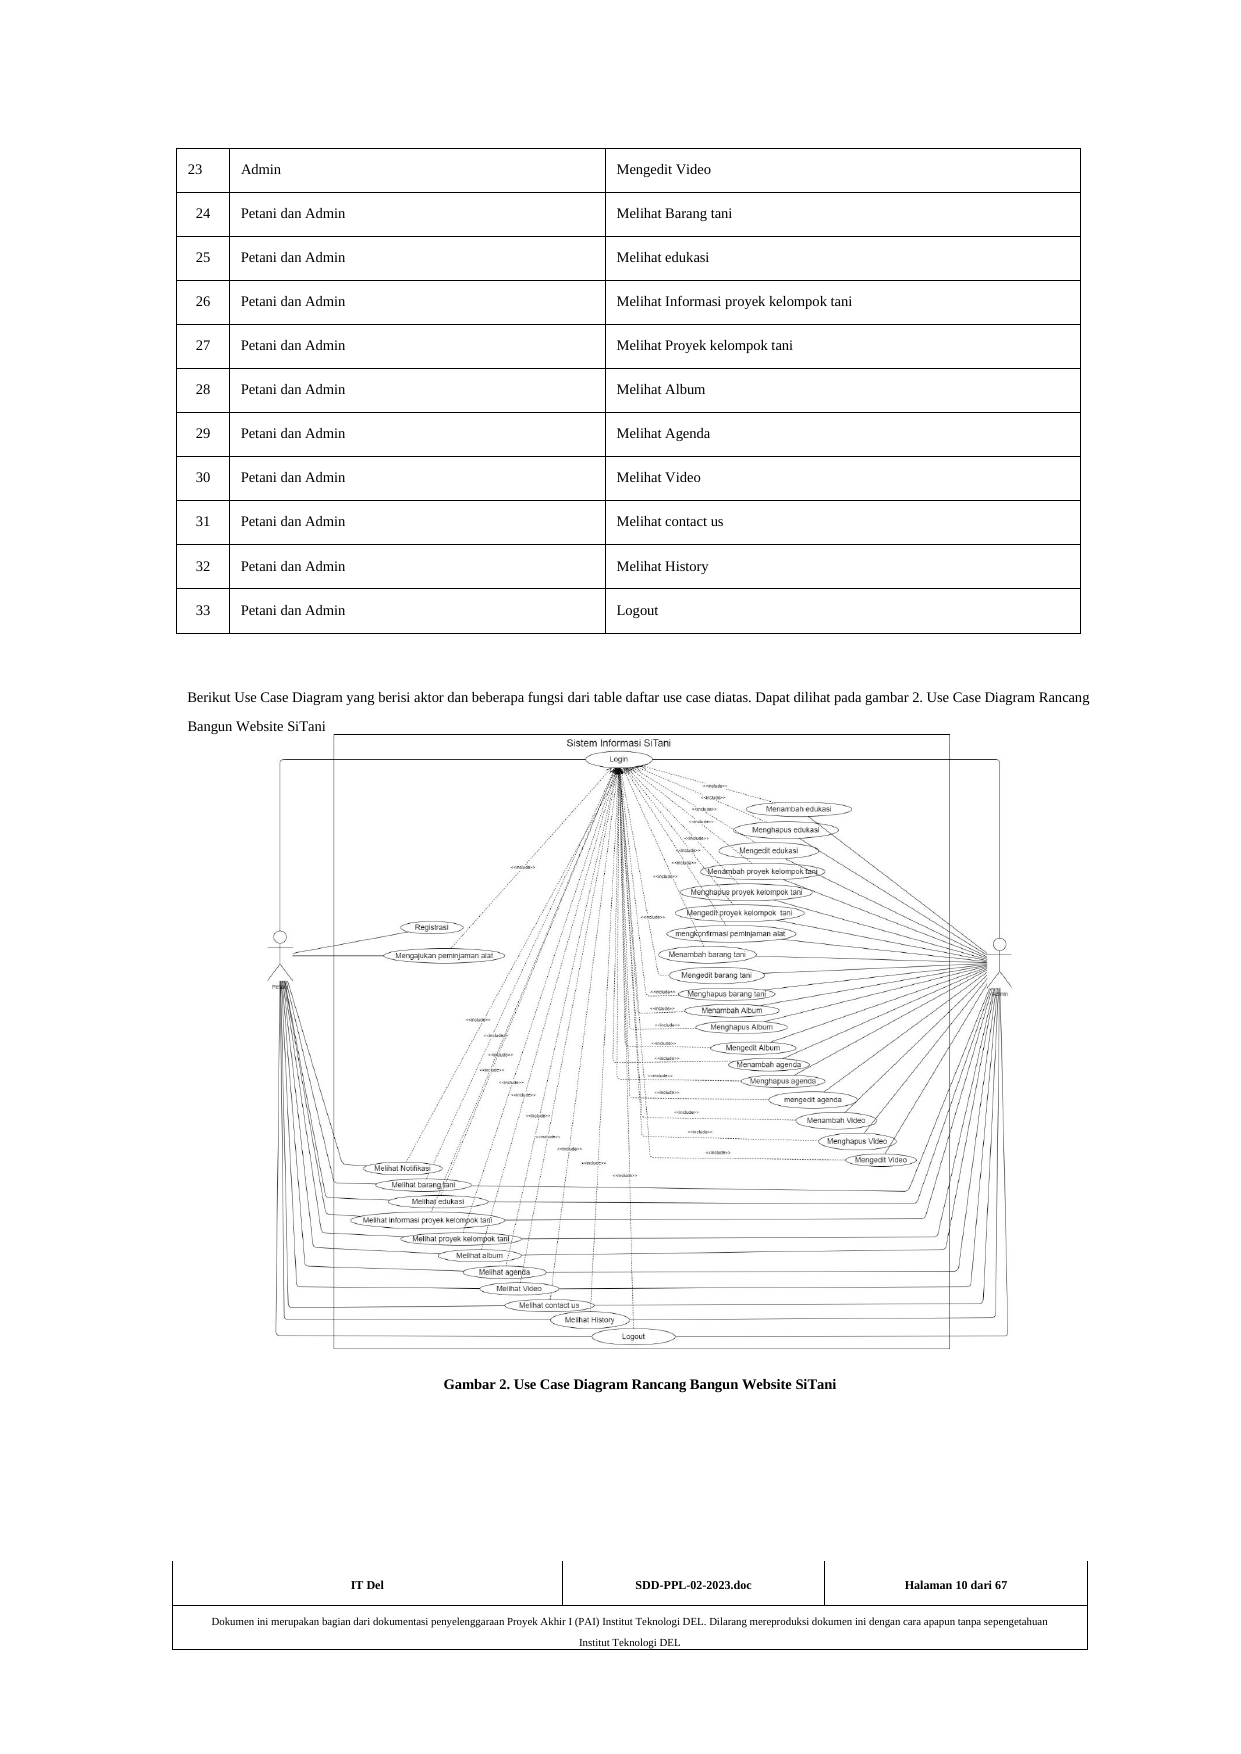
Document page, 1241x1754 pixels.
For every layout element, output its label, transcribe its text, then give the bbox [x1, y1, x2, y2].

table_cell 25 [177, 237, 229, 280]
table_cell 32 [177, 545, 229, 588]
table_cell Petani dan Admin [230, 281, 605, 324]
table_cell Melihat Barang tani [606, 193, 1080, 236]
table_cell Mengedit Video [606, 149, 1080, 192]
table_cell Petani dan Admin [230, 237, 605, 280]
table_cell Petani dan Admin [230, 193, 605, 236]
table_cell 33 [177, 589, 229, 632]
table_cell Melihat edukasi [606, 237, 1080, 280]
text Berikut Use Case Diagram yang berisi aktor dan beberapa fungsi dari table daftar use case diatas. Dapat dilihat pada gambar 2. Use Case Diagram Rancang Bangun Website SiTani [187, 677, 1092, 734]
table_cell Melihat contact us [606, 501, 1080, 544]
table_cell 23 [177, 149, 229, 192]
table_cell Admin [230, 149, 605, 192]
table_cell 29 [177, 413, 229, 456]
table_cell 30 [177, 457, 229, 500]
table_cell 24 [177, 193, 229, 236]
table_cell Petani dan Admin [230, 457, 605, 500]
table_cell Melihat Video [606, 457, 1080, 500]
table_cell Melihat Proyek kelompok tani [606, 325, 1080, 368]
table_cell Melihat Informasi proyek kelompok tani [606, 281, 1080, 324]
table_cell Petani dan Admin [230, 369, 605, 412]
table_cell Melihat Album [606, 369, 1080, 412]
table_cell 28 [177, 369, 229, 412]
table_cell Petani dan Admin [230, 545, 605, 588]
table_cell 31 [177, 501, 229, 544]
text Gambar 2. Use Case Diagram Rancang Bangun Website SiTani [187, 1363, 1092, 1392]
table_cell 26 [177, 281, 229, 324]
table_cell Petani dan Admin [230, 413, 605, 456]
table_cell Logout [606, 589, 1080, 632]
table_cell Melihat Agenda [606, 413, 1080, 456]
table_cell Petani dan Admin [230, 501, 605, 544]
table_cell Petani dan Admin [230, 589, 605, 632]
table_cell Petani dan Admin [230, 325, 605, 368]
picture [267, 734, 1012, 1349]
table_cell 27 [177, 325, 229, 368]
table_cell Melihat History [606, 545, 1080, 588]
